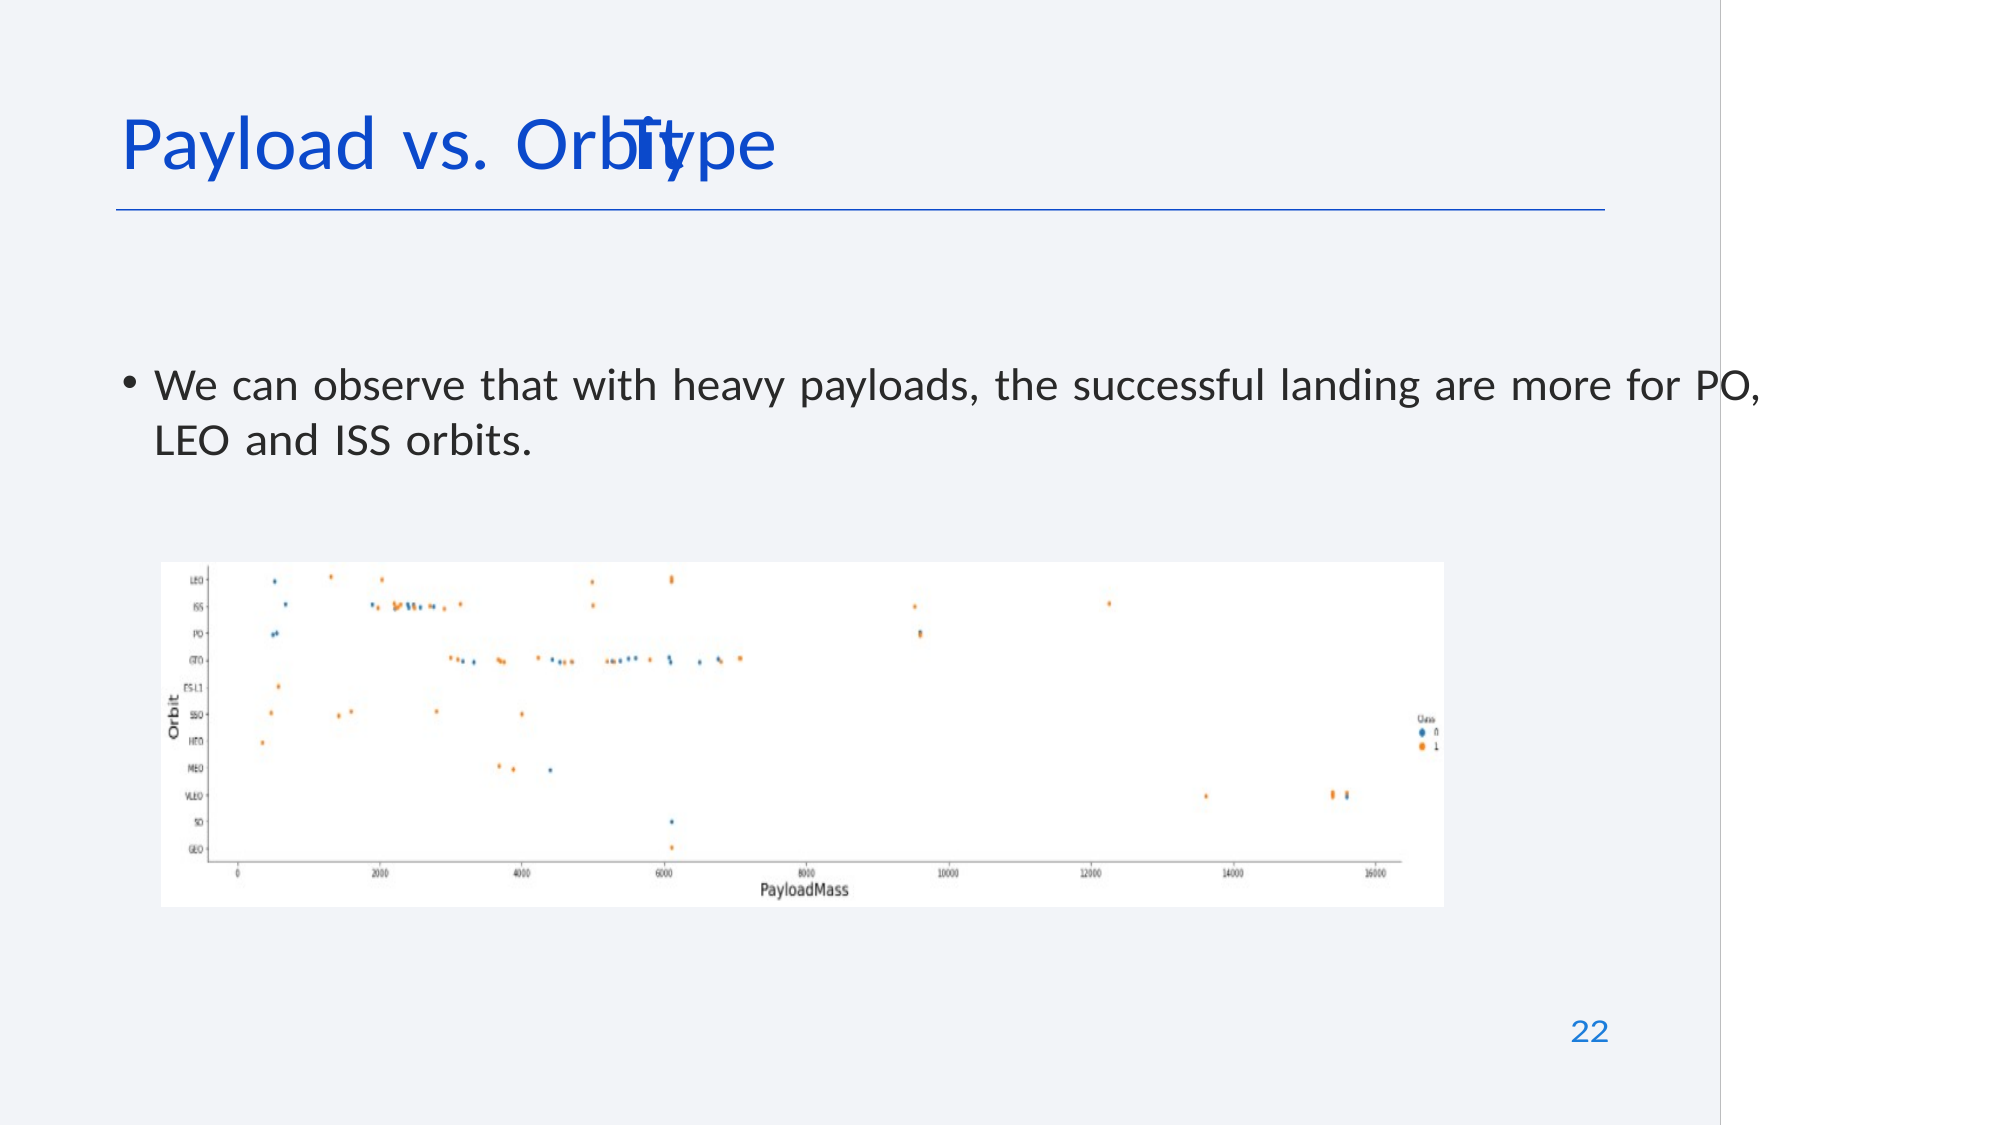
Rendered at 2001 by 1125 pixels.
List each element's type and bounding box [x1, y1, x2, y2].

picture [0, 0, 1721, 1125]
